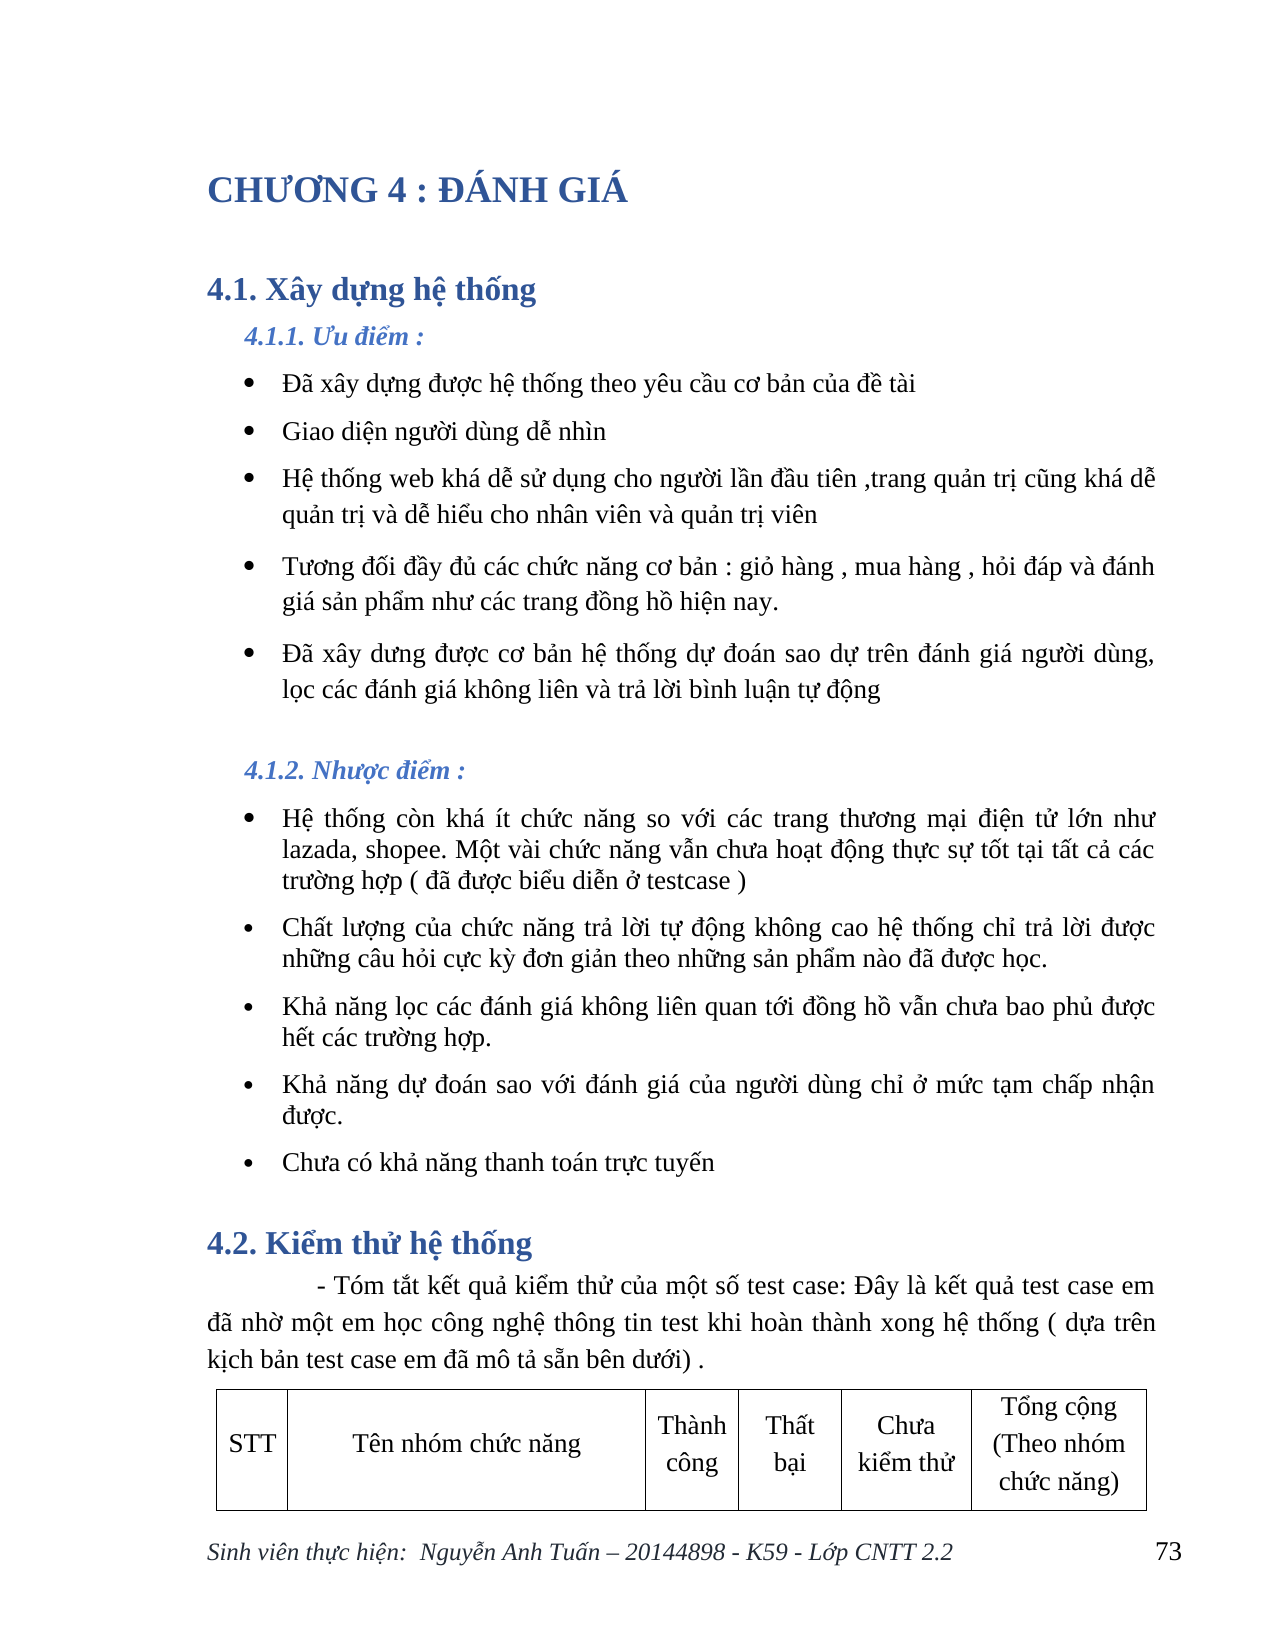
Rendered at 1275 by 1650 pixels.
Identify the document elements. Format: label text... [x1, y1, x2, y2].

subtitle 4.1.2. Nhược điểm : [244, 754, 1157, 786]
text - Tóm tắt kết quả kiểm thử của một số test case: Đây là kết quả test case em đã nhờ một em học công nghệ thông tin test khi hoàn thành xong hệ thống ( dựa trên kịch bản test case em đã mô tả sẵn bên dưới) . [207, 1269, 1157, 1375]
table_header Chưa kiểm thử [842, 1390, 971, 1510]
list Hệ thống web khá dễ sử dụng cho người lần đầu tiên ,trang quản trị cũng khá dễ quản trị và dễ hiểu cho nhân viên và quản trị viên [244, 462, 1157, 529]
table_header Thành công [646, 1390, 738, 1510]
list Chất lượng của chức năng trả lời tự động không cao hệ thống chỉ trả lời được những câu hỏi cực kỳ đơn giản theo những sản phẩm nào đã được học. [244, 911, 1157, 973]
subtitle Xây dựng hệ thống [207, 269, 1157, 307]
table_header Tổng cộng (Theo nhóm chức năng) [972, 1390, 1146, 1510]
subtitle CHƯƠNG 4 : ĐÁNH GIÁ [207, 168, 1157, 211]
table_header STT [217, 1390, 287, 1510]
list Tương đối đầy đủ các chức năng cơ bản : giỏ hàng , mua hàng , hỏi đáp và đánh giá sản phẩm như các trang đồng hồ hiện nay. [244, 550, 1157, 617]
list Khả năng dự đoán sao với đánh giá của người dùng chỉ ở mức tạm chấp nhận được. [244, 1068, 1157, 1130]
subtitle Kiểm thử hệ thống [207, 1223, 1157, 1261]
table_header Tên nhóm chức năng [288, 1390, 645, 1510]
list Hệ thống còn khá ít chức năng so với các trang thương mại điện tử lớn như lazada, shopee. Một vài chức năng vẫn chưa hoạt động thực sự tốt tại tất cả các trường hợp ( đã được biểu diễn ở testcase ) [244, 802, 1157, 895]
table_header Thất bại [739, 1390, 841, 1510]
list Đã xây dựng được hệ thống theo yêu cầu cơ bản của đề tài [244, 367, 1157, 399]
subtitle 4.1.1. Ưu điểm : [244, 320, 1157, 351]
list Khả năng lọc các đánh giá không liên quan tới đồng hồ vẫn chưa bao phủ được hết các trường hợp. [244, 989, 1157, 1052]
list Giao diện người dùng dễ nhìn [244, 415, 1157, 446]
list Đã xây dưng được cơ bản hệ thống dự đoán sao dự trên đánh giá người dùng, lọc các đánh giá không liên và trả lời bình luận tự động [244, 637, 1157, 704]
list Chưa có khả năng thanh toán trực tuyến [244, 1146, 1157, 1177]
